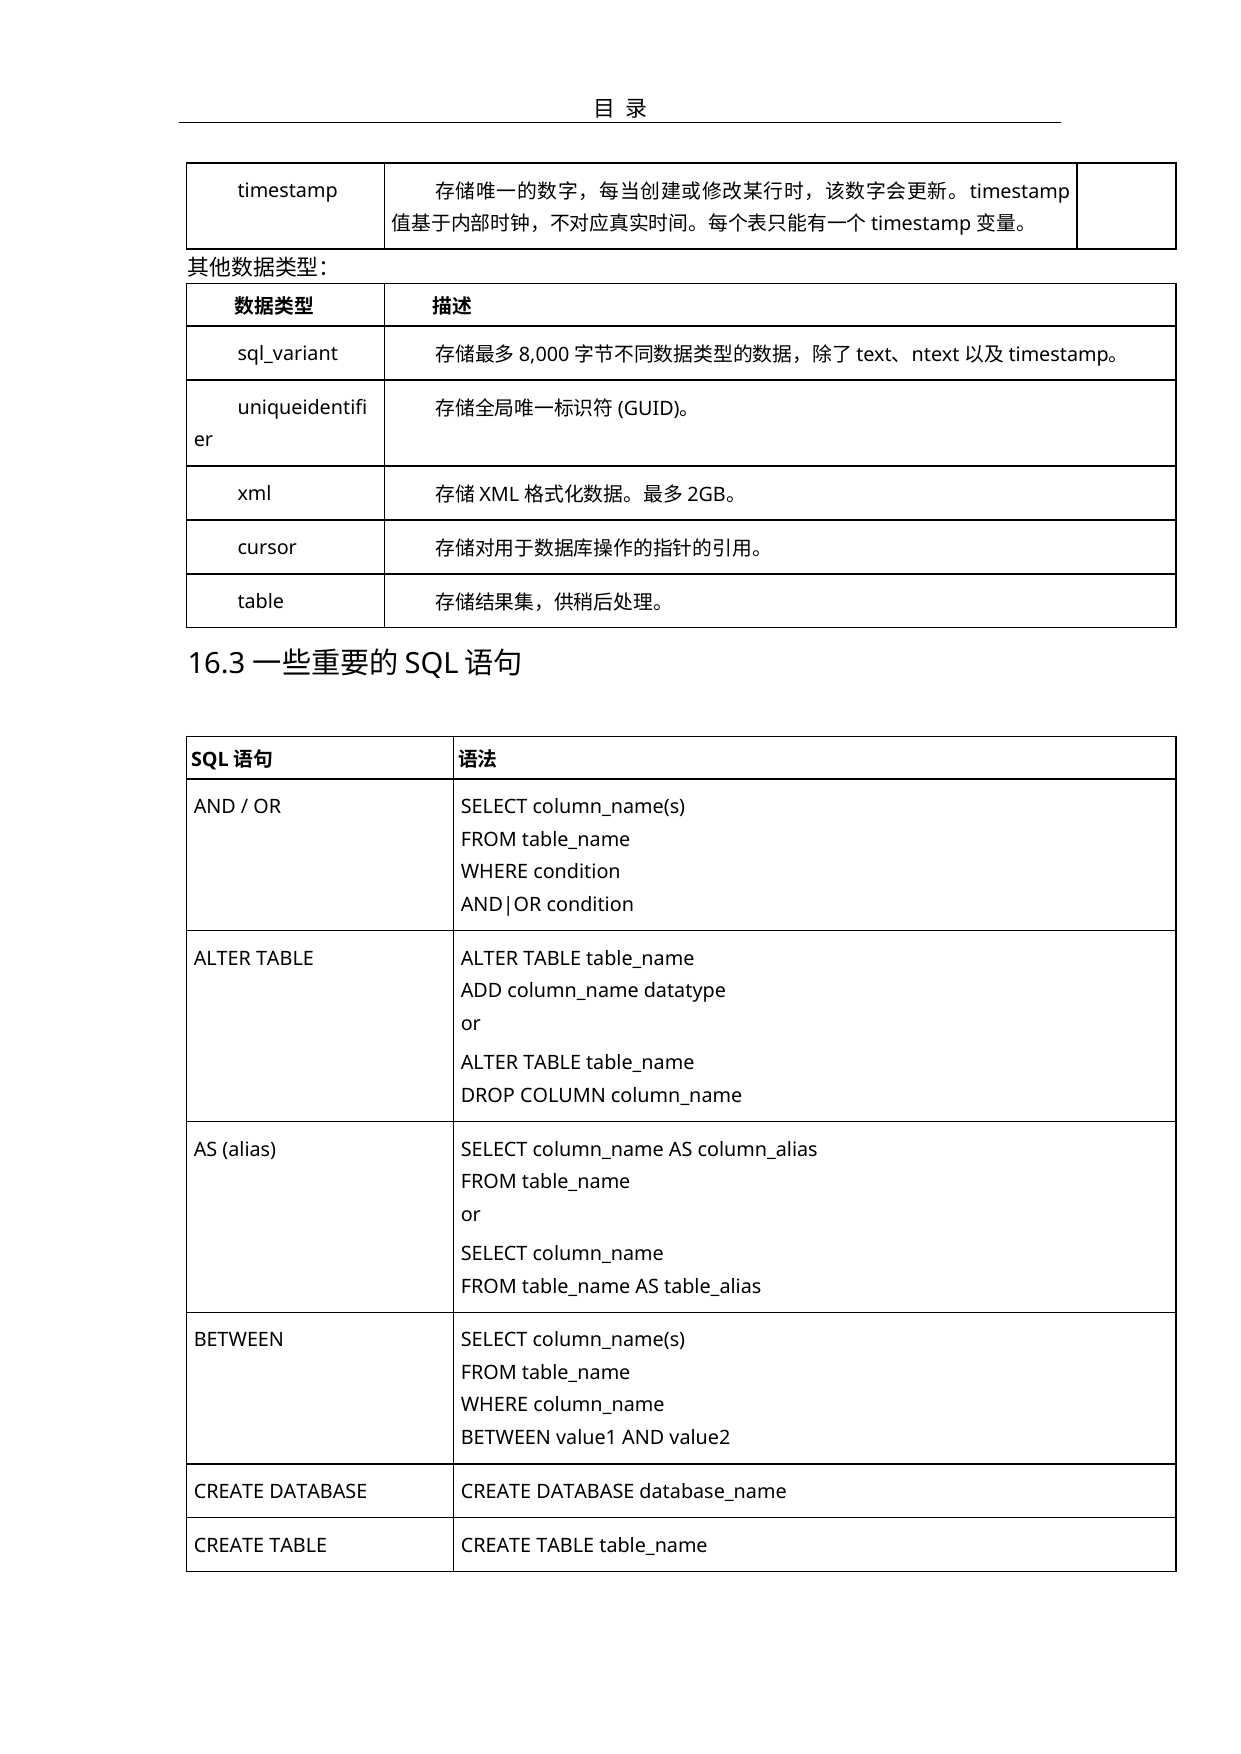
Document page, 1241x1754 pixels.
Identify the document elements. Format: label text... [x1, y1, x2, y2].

table_cell CREATE DATABASE [187, 1465, 453, 1517]
table_cell CREATE DATABASE database_name [454, 1465, 1175, 1517]
table_cell xml [187, 467, 384, 519]
table_cell ALTER TABLE table_name ADD column_name datatype or ALTER TABLE table_name DROP COLUMN column_name [454, 931, 1175, 1121]
table_cell CREATE TABLE [187, 1518, 453, 1571]
table_cell BETWEEN [187, 1313, 453, 1463]
table_cell ALTER TABLE [187, 931, 453, 1121]
table_cell SELECT column_name(s) FROM table_name WHERE condition AND|OR condition [454, 780, 1175, 930]
table_cell sql_variant [187, 327, 384, 379]
table_cell 存储对用于数据库操作的指针的引用。 [385, 521, 1175, 573]
table_cell SELECT column_name(s) FROM table_name WHERE column_name BETWEEN value1 AND value2 [454, 1313, 1175, 1463]
table_cell table [187, 575, 384, 627]
table_header 语法 [454, 737, 1175, 778]
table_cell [454, 1518, 1175, 1571]
table_cell 存储结果集，供稍后处理。 [385, 575, 1175, 627]
table_cell AS (alias) [187, 1122, 453, 1312]
table_header SQL 语句 [187, 737, 453, 778]
table_header 描述 [385, 284, 1175, 325]
table_cell uniqueidentifier [187, 381, 384, 465]
text 其他数据类型： [187, 250, 1053, 282]
table_cell SELECT column_name AS column_alias FROM table_name or SELECT column_name FROM table_name AS table_alias [454, 1122, 1175, 1312]
subtitle 一些重要的SQL语句 [187, 628, 1053, 693]
table_header 数据类型 [187, 284, 384, 325]
table_cell 存储最多 8,000 字节不同数据类型的数据，除了 text、ntext 以及 timestamp。 [385, 327, 1175, 379]
table_cell 存储 XML 格式化数据。最多 2GB。 [385, 467, 1175, 519]
table_cell cursor [187, 521, 384, 573]
table_cell timestamp [187, 164, 384, 248]
table_cell 存储全局唯一标识符 (GUID)。 [385, 381, 1175, 465]
table_cell AND / OR [187, 780, 453, 930]
table_cell [1078, 164, 1175, 248]
table_cell 存储唯一的数字，每当创建或修改某行时，该数字会更新。timestamp 值基于内部时钟，不对应真实时间。每个表只能有一个 timestamp 变量。 [385, 164, 1076, 248]
